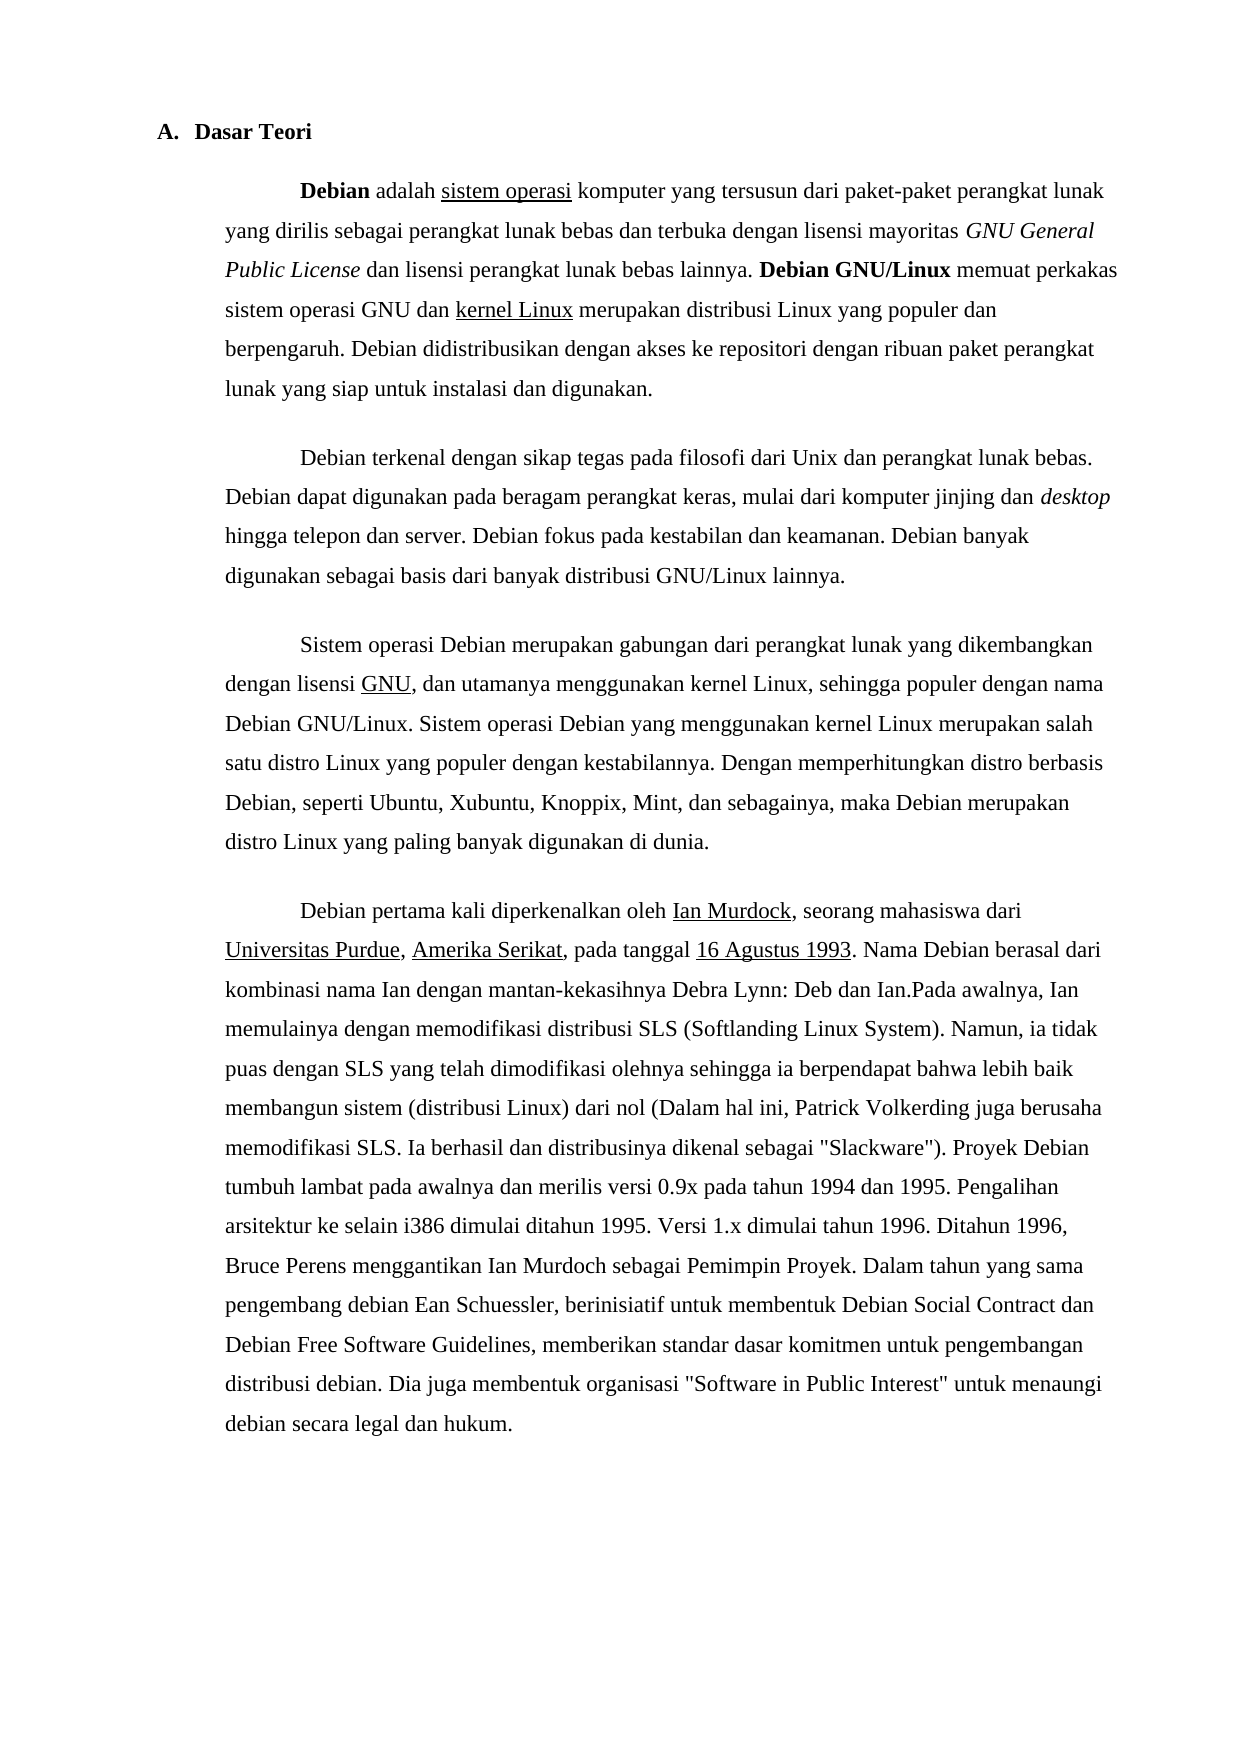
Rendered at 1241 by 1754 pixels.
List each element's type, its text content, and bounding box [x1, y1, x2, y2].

text Sistem operasi Debian merupakan gabungan dari perangkat lunak yang dikembangkan dengan lisensi GNU, dan utamanya menggunakan kernel Linux, sehingga populer dengan nama Debian GNU/Linux. Sistem operasi Debian yang menggunakan kernel Linux merupakan salah satu distro Linux yang populer dengan kestabilannya. Dengan memperhitungkan distro berbasis Debian, seperti Ubuntu, Xubuntu, Knoppix, Mint, dan sebagainya, maka Debian merupakan distro Linux yang paling banyak digunakan di dunia. [225, 631, 1122, 854]
text Debian terkenal dengan sikap tegas pada filosofi dari Unix dan perangkat lunak bebas. Debian dapat digunakan pada beragam perangkat keras, mulai dari komputer jinjing dan desktop hingga telepon dan server. Debian fokus pada kestabilan dan keamanan. Debian banyak digunakan sebagai basis dari banyak distribusi GNU/Linux lainnya. [225, 443, 1122, 588]
text Debian pertama kali diperkenalkan oleh Ian Murdock, seorang mahasiswa dari Universitas Purdue, Amerika Serikat, pada tanggal 16 Agustus 1993. Nama Debian berasal dari kombinasi nama Ian dengan mantan-kekasihnya Debra Lynn: Deb dan Ian.Pada awalnya, Ian memulainya dengan memodifikasi distribusi SLS (Softlanding Linux System). Namun, ia tidak puas dengan SLS yang telah dimodifikasi olehnya sehingga ia berpendapat bahwa lebih baik membangun sistem (distribusi Linux) dari nol (Dalam hal ini, Patrick Volkerding juga berusaha memodifikasi SLS. Ia berhasil dan distribusinya dikenal sebagai "Slackware"). Proyek Debian tumbuh lambat pada awalnya dan merilis versi 0.9x pada tahun 1994 dan 1995. Pengalihan arsitektur ke selain i386 dimulai ditahun 1995. Versi 1.x dimulai tahun 1996. Ditahun 1996, Bruce Perens menggantikan Ian Murdoch sebagai Pemimpin Proyek. Dalam tahun yang sama pengembang debian Ean Schuessler, berinisiatif untuk membentuk Debian Social Contract dan Debian Free Software Guidelines, memberikan standar dasar komitmen untuk pengembangan distribusi debian. Dia juga membentuk organisasi "Software in Public Interest" untuk menaungi debian secara legal dan hukum. [225, 897, 1122, 1436]
list Dasar Teori [157, 118, 1122, 144]
text Debian adalah sistem operasi komputer yang tersusun dari paket-paket perangkat lunak yang dirilis sebagai perangkat lunak bebas dan terbuka dengan lisensi mayoritas GNU General Public License dan lisensi perangkat lunak bebas lainnya. Debian GNU/Linux memuat perkakas sistem operasi GNU dan kernel Linux merupakan distribusi Linux yang populer dan berpengaruh. Debian didistribusikan dengan akses ke repositori dengan ribuan paket perangkat lunak yang siap untuk instalasi dan digunakan. [225, 177, 1122, 401]
